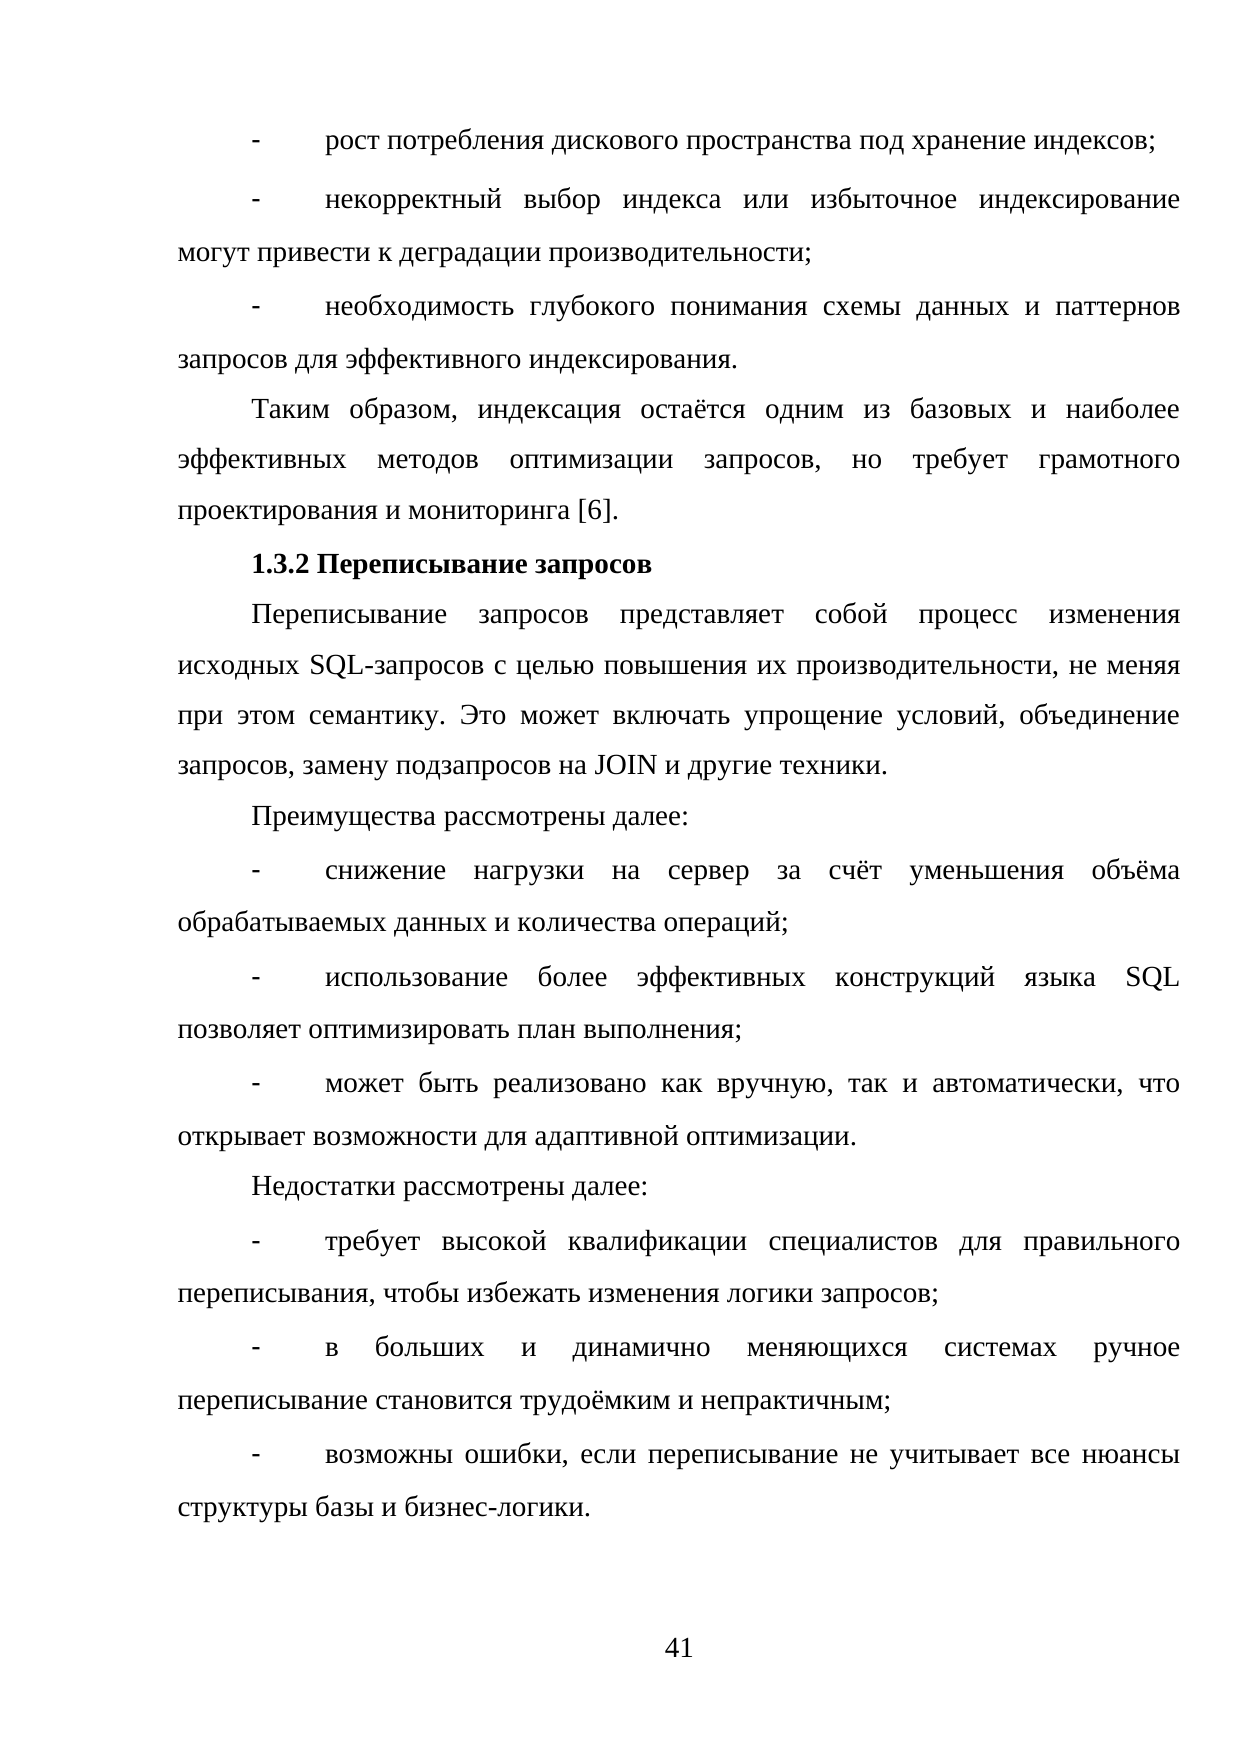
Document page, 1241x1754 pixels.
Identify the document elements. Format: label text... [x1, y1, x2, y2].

list снижение нагрузки на сервер за счёт уменьшения объёма обрабатываемых данных и количества операций; [177, 848, 1181, 938]
subtitle 1.3.2 Переписывание запросов [177, 546, 1181, 580]
list использование более эффективных конструкций языка SQL позволяет оптимизировать план выполнения; [177, 955, 1181, 1045]
text Преимущества рассмотрены далее: [177, 798, 1181, 831]
list в больших и динамично меняющихся системах ручное переписывание становится трудоёмким и непрактичным; [177, 1326, 1181, 1416]
text Переписывание запросов представляет собой процесс изменения исходных SQL-запросов с целью повышения их производительности, не меняя при этом семантику. Это может включать упрощение условий, объединение запросов, замену подзапросов на JOIN и другие техники. [177, 597, 1181, 781]
list некорректный выбор индекса или избыточное индексирование могут привести к деградации производительности; [177, 178, 1181, 268]
list может быть реализовано как вручную, так и автоматически, что открывает возможности для адаптивной оптимизации. [177, 1062, 1181, 1152]
list требует высокой квалификации специалистов для правильного переписывания, чтобы избежать изменения логики запросов; [177, 1219, 1181, 1309]
list необходимость глубокого понимания схемы данных и паттернов запросов для эффективного индексирования. [177, 284, 1181, 374]
list рост потребления дискового пространства под хранение индексов; [177, 118, 1181, 158]
text Таким образом, индексация остаётся одним из базовых и наиболее эффективных методов оптимизации запросов, но требует грамотного проектирования и мониторинга [6]. [177, 391, 1181, 525]
list возможны ошибки, если переписывание не учитывает все нюансы структуры базы и бизнес-логики. [177, 1432, 1181, 1522]
text Недостатки рассмотрены далее: [177, 1168, 1181, 1202]
